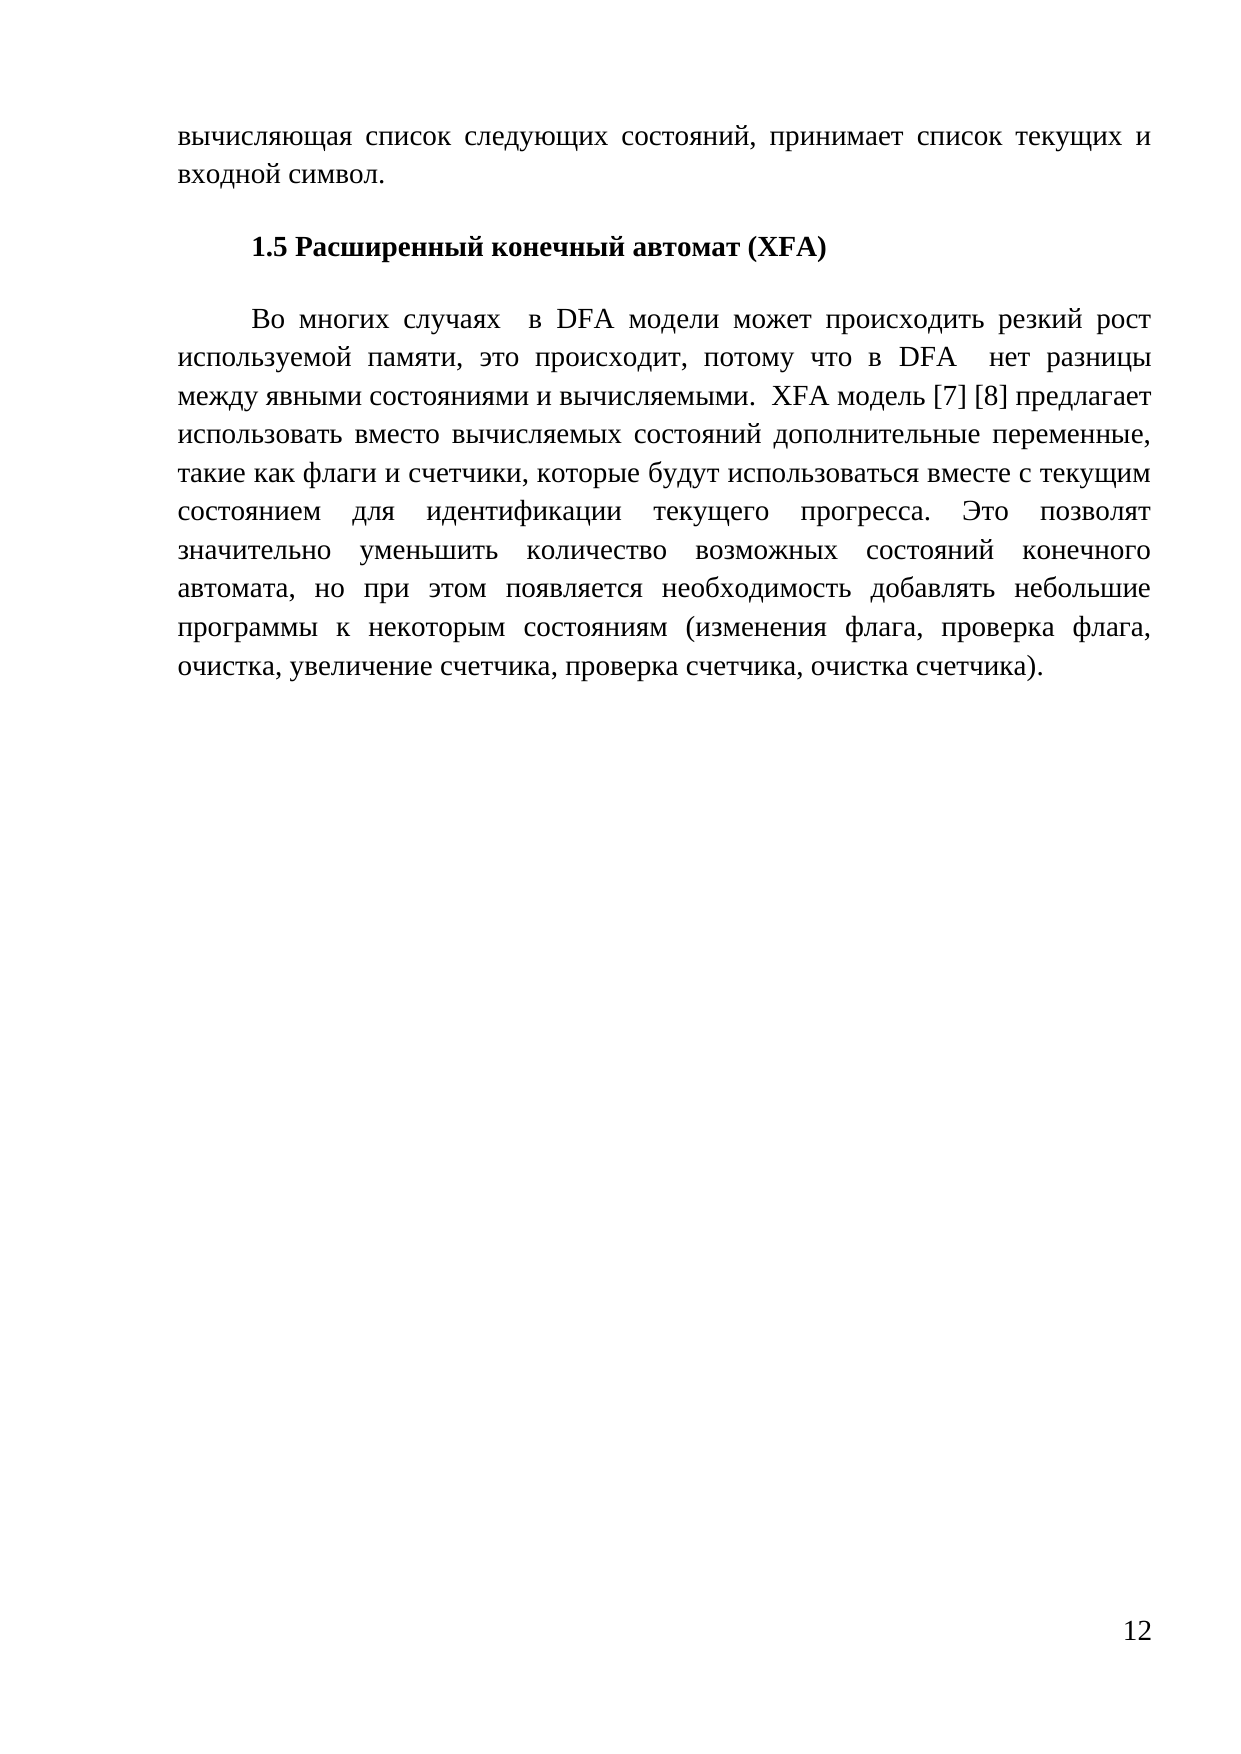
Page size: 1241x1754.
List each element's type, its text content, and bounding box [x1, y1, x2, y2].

text Во многих случаях в DFA модели может происходить резкий рост используемой памяти, это происходит, потому что в DFA нет разницы между явными состояниями и вычисляемыми. XFA модель предлагает использовать вместо вычисляемых состояний дополнительные переменные, такие как флаги и счетчики, которые будут использоваться вместе с текущим состоянием для идентификации текущего прогресса. Это позволят значительно уменьшить количество возможных состояний конечного автомата, но при этом появляется необходимость добавлять небольшие программы к некоторым состояниям (изменения флага, проверка флага, очистка, увеличение счетчика, проверка счетчика, очистка счетчика). [177, 301, 1152, 681]
subtitle Расширенный конечный автомат (XFA) [251, 229, 1152, 262]
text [177, 118, 1152, 190]
